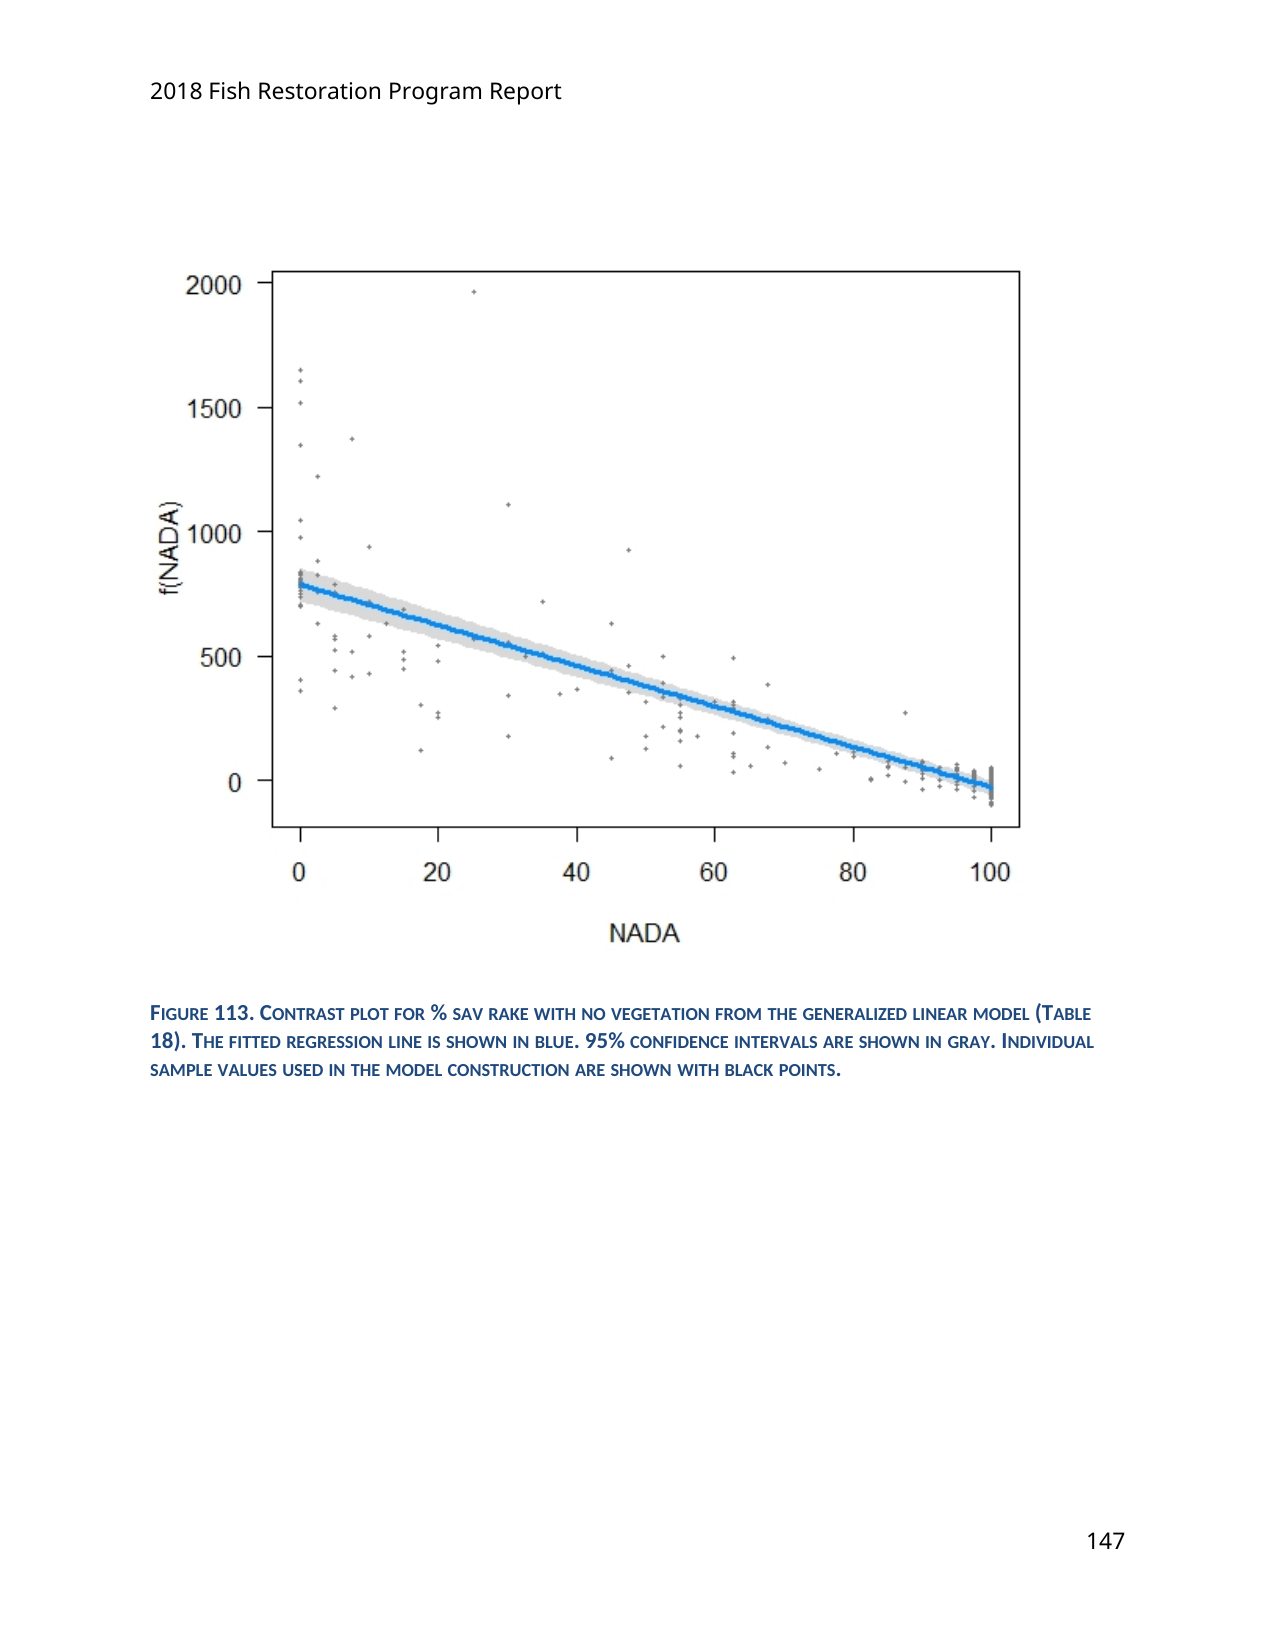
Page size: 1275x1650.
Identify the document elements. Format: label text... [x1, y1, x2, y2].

picture [150, 150, 1083, 980]
